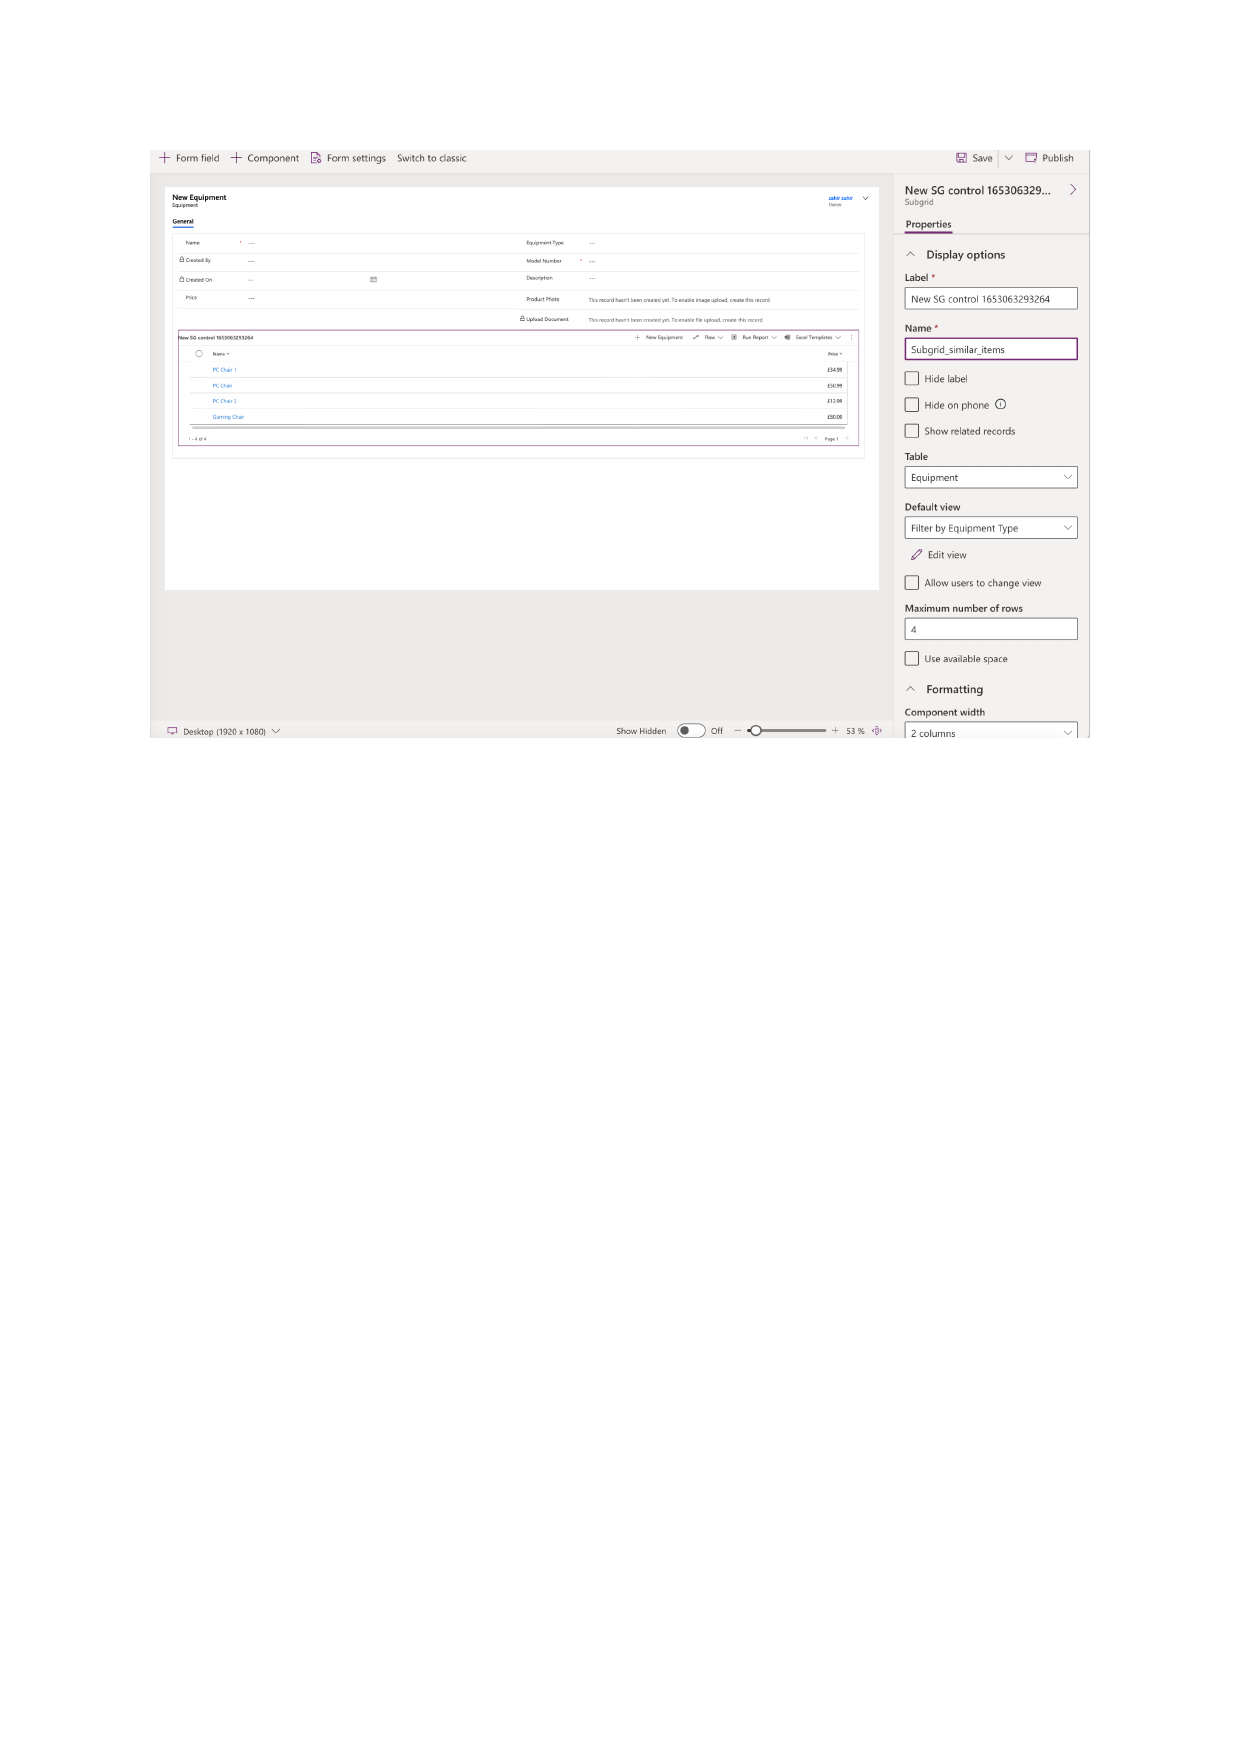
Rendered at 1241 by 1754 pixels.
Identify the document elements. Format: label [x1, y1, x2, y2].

picture [150, 150, 1091, 738]
